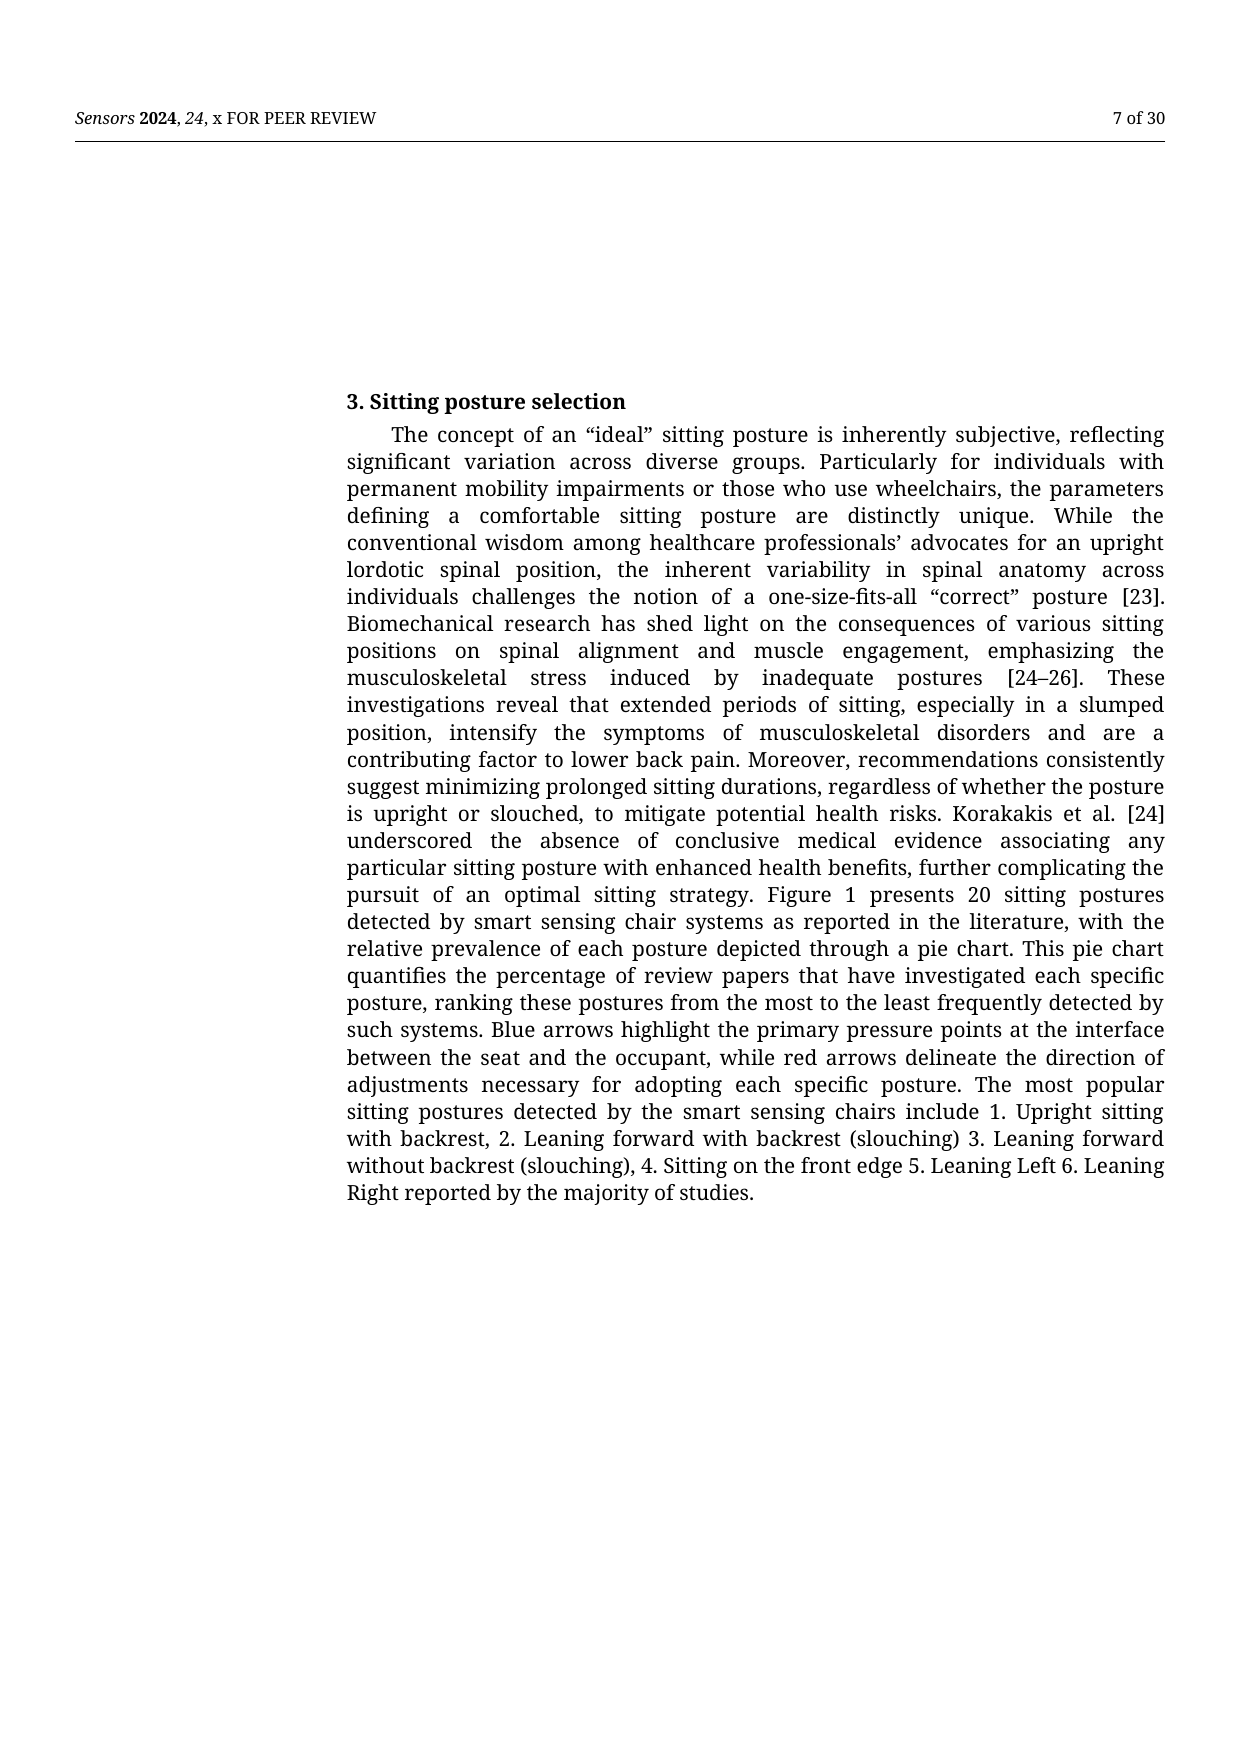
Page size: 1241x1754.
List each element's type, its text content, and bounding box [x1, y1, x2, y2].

text The concept of an “ideal” sitting posture is inherently subjective, reflecting significant variation across diverse groups. Particularly for individuals with permanent mobility impairments or those who use wheelchairs, the parameters defining a comfortable sitting posture are distinctly unique. While the conventional wisdom among healthcare professionals’ advocates for an upright lordotic spinal position, the inherent variability in spinal anatomy across individuals challenges the notion of a one-size-fits-all “correct” posture [23]. Biomechanical research has shed light on the consequences of various sitting positions on spinal alignment and muscle engagement, emphasizing the musculoskeletal stress induced by inadequate postures [24–26]. These investigations reveal that extended periods of sitting, especially in a slumped position, intensify the symptoms of musculoskeletal disorders and are a contributing factor to lower back pain. Moreover, recommendations consistently suggest minimizing prolonged sitting durations, regardless of whether the posture is upright or slouched, to mitigate potential health risks. Korakakis et al. [24] underscored the absence of conclusive medical evidence associating any particular sitting posture with enhanced health benefits, further complicating the pursuit of an optimal sitting strategy. Figure 1 presents 20 sitting postures detected by smart sensing chair systems as reported in the literature, with the relative prevalence of each posture depicted through a pie chart. This pie chart quantifies the percentage of review papers that have investigated each specific posture, ranking these postures from the most to the least frequently detected by such systems. Blue arrows highlight the primary pressure points at the interface between the seat and the occupant, while red arrows delineate the direction of adjustments necessary for adopting each specific posture. The most popular sitting postures detected by the smart sensing chairs include 1. Upright sitting with backrest, 2. Leaning forward with backrest (slouching) 3. Leaning forward without backrest (slouching), 4. Sitting on the front edge 5. Leaning Left 6. Leaning Right reported by the majority of studies. [347, 421, 1165, 1207]
subtitle 3. Sitting posture selection [347, 388, 1165, 415]
